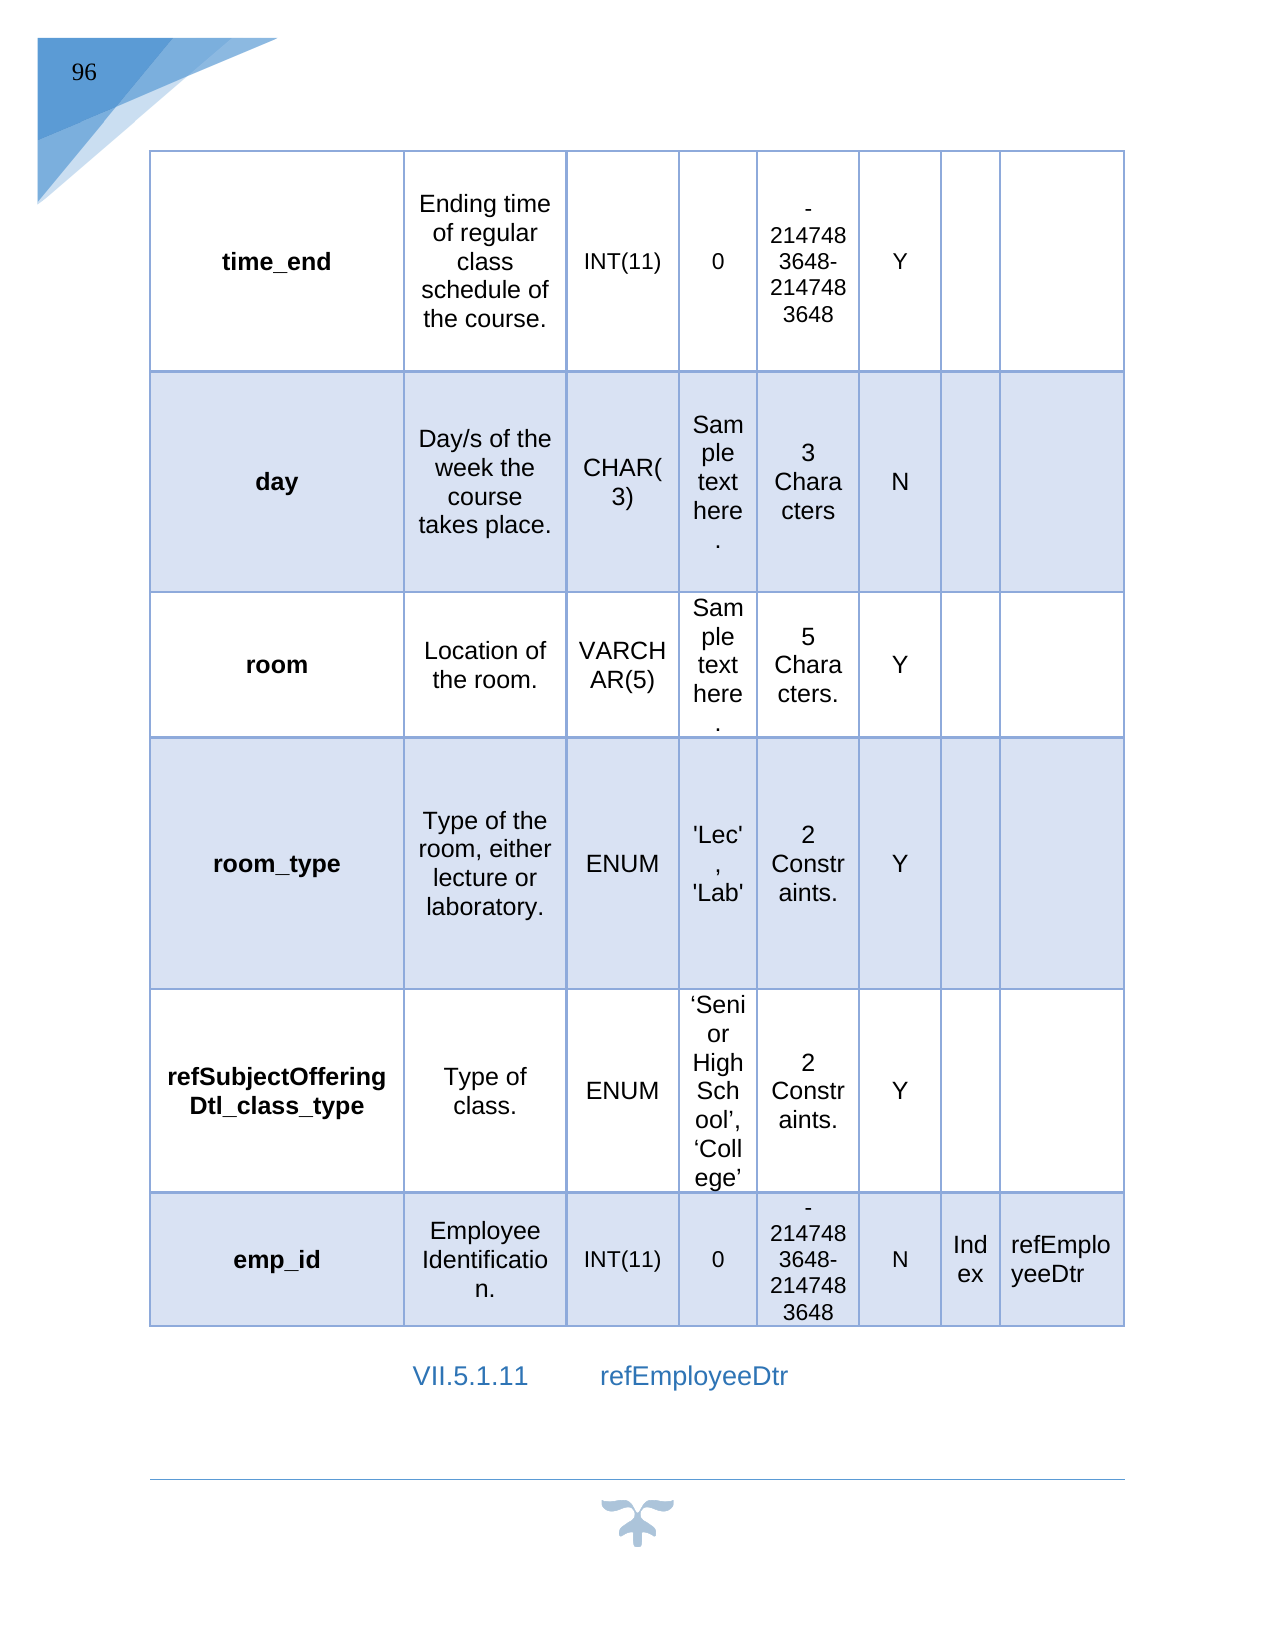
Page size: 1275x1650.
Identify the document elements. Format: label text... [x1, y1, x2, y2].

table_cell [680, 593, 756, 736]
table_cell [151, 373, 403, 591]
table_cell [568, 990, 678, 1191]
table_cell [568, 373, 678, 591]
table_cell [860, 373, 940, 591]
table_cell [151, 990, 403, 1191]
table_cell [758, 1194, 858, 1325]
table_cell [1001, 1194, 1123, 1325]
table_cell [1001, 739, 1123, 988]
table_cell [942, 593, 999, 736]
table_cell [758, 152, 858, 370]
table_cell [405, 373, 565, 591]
subtitle refEmployeeDtr [412, 1360, 1125, 1391]
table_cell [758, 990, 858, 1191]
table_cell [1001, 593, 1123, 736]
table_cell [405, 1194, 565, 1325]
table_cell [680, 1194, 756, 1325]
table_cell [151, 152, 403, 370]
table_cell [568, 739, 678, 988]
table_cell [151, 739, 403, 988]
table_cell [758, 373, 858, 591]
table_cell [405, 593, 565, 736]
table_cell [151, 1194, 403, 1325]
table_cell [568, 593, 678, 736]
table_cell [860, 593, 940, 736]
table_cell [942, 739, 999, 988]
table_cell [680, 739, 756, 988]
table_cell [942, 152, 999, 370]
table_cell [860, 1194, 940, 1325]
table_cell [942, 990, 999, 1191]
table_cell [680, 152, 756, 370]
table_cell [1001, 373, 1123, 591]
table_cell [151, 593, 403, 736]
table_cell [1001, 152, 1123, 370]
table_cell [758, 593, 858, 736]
picture [37, 37, 279, 206]
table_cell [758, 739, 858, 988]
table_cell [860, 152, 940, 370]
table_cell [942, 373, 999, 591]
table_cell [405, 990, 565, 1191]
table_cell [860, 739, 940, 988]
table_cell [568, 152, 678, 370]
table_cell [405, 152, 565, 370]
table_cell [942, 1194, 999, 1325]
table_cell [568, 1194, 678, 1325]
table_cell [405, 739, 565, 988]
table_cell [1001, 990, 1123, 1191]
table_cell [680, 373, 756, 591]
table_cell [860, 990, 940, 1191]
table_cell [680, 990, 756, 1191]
